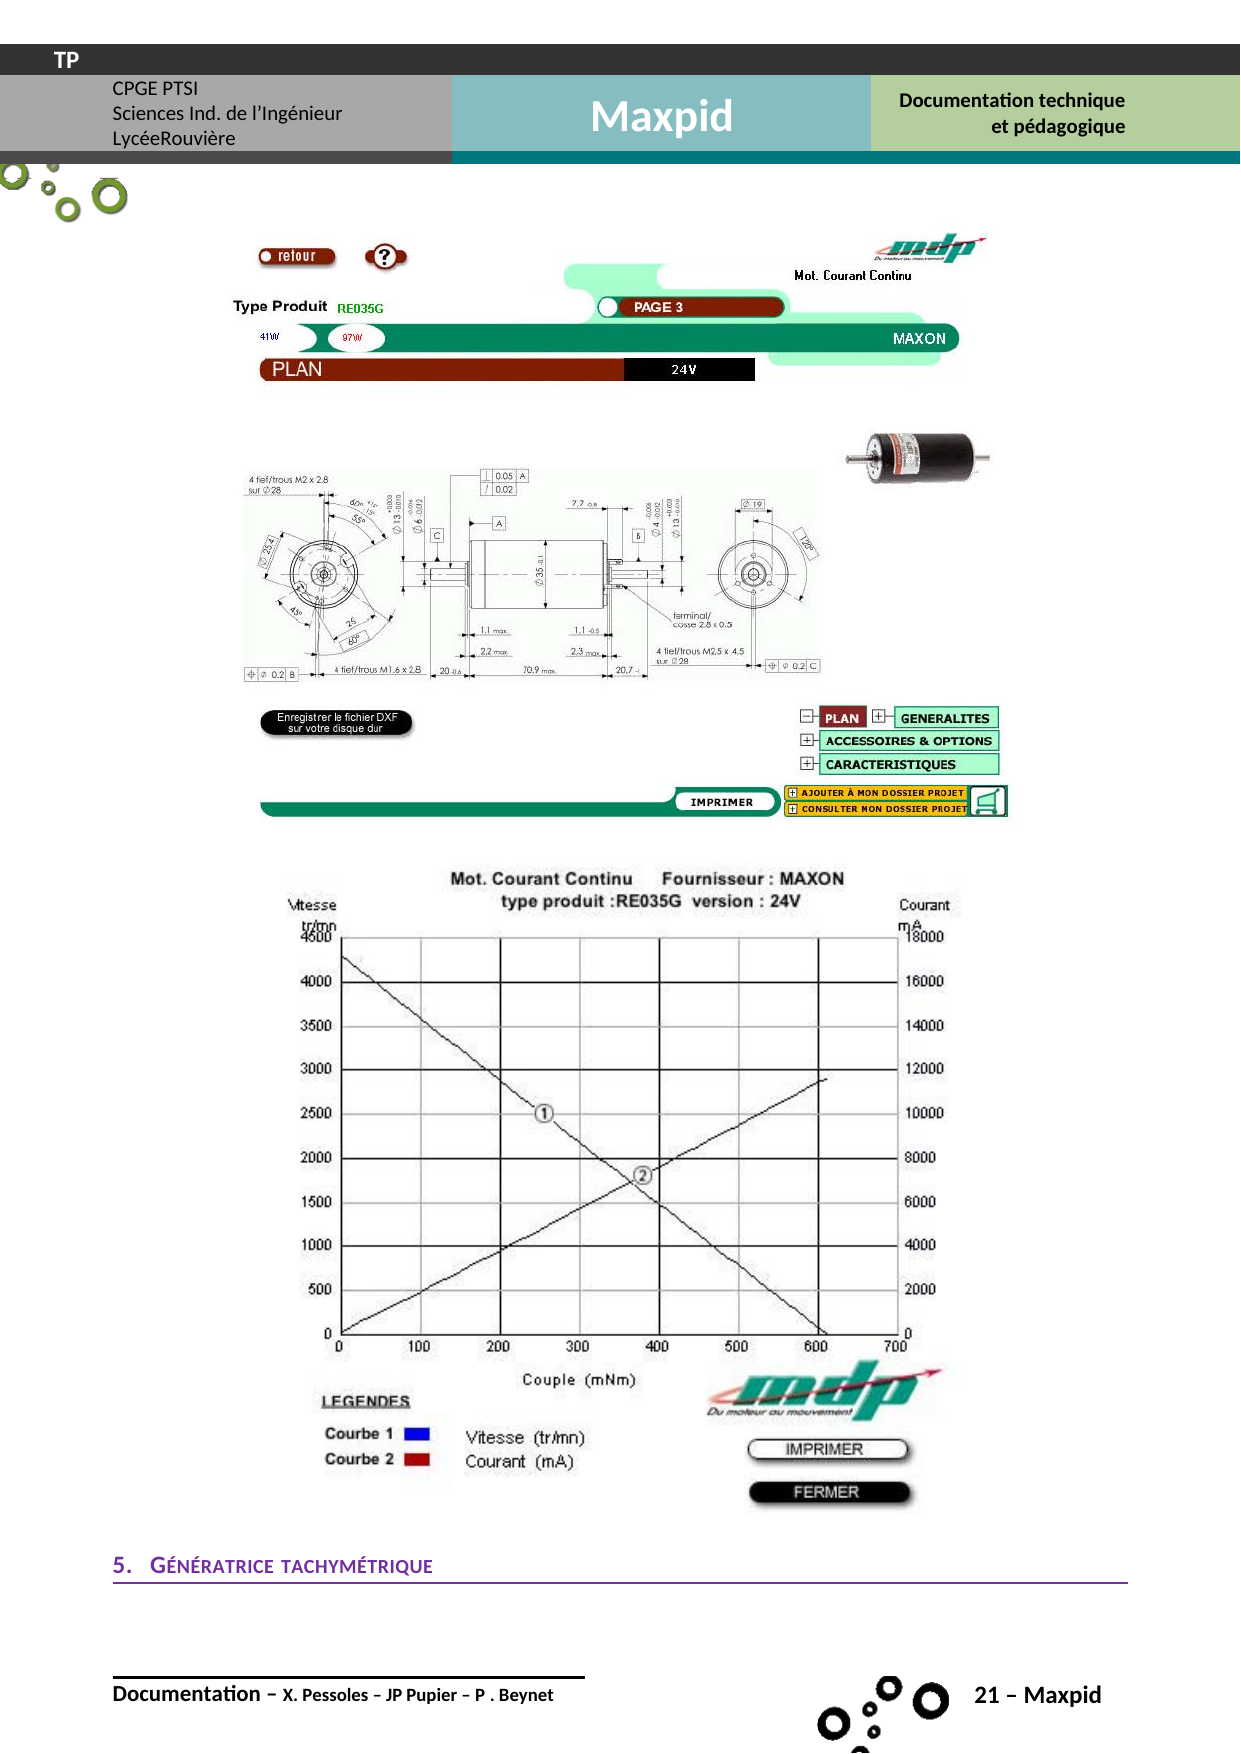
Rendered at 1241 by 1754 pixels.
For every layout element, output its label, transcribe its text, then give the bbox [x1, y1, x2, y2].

picture [817, 1676, 950, 1753]
picture [147, 191, 1093, 1525]
subtitle Génératrice tachymétrique [112, 1549, 1128, 1584]
picture [0, 164, 128, 224]
